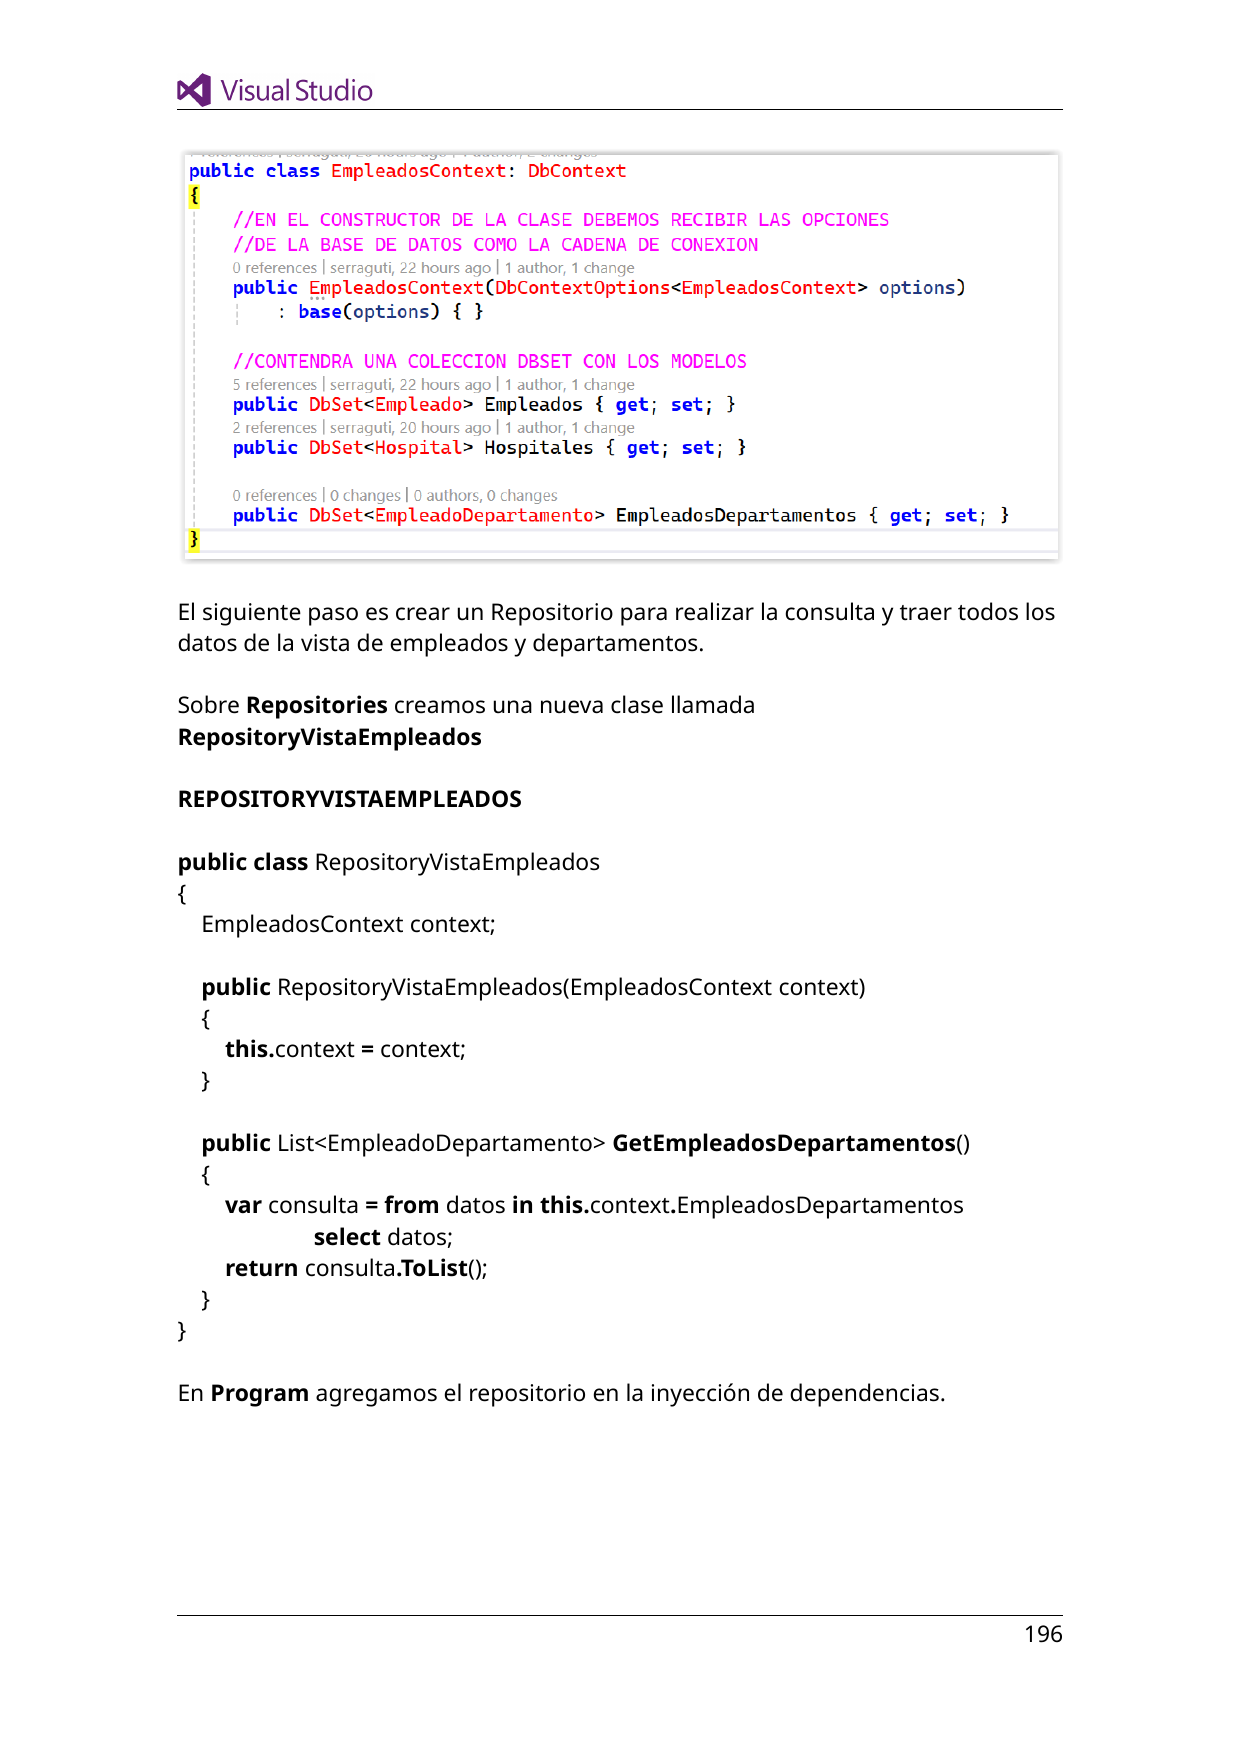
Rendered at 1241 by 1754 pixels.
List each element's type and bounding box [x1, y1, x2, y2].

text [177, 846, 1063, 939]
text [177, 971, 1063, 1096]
picture [177, 73, 375, 107]
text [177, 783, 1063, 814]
picture [177, 147, 1063, 565]
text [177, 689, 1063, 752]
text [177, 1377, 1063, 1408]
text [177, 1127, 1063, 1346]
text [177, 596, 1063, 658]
